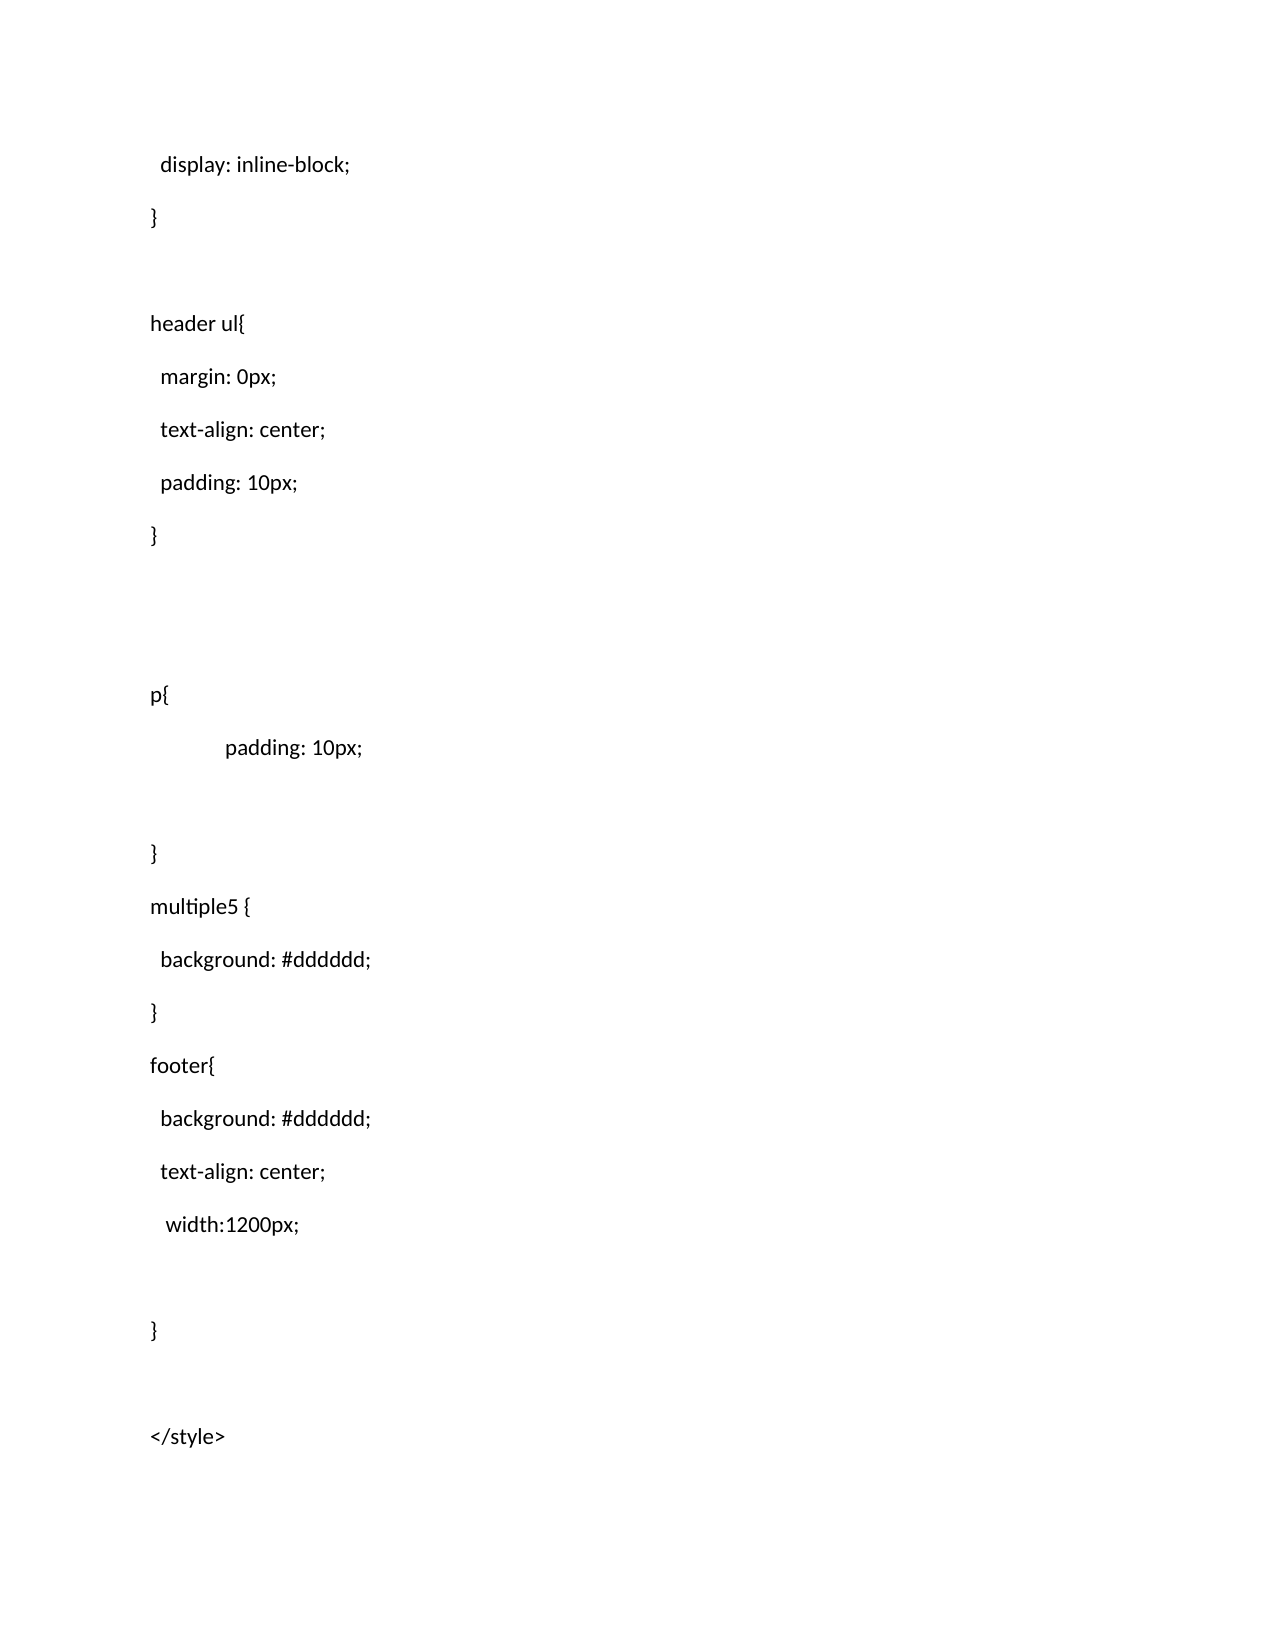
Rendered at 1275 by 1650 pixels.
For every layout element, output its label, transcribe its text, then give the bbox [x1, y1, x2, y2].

text padding: 10px; [150, 733, 1125, 761]
text multiple5 { [150, 892, 1125, 920]
text </style> [150, 1422, 1125, 1451]
text p{ [150, 680, 1125, 708]
text } [150, 839, 1125, 867]
text text-align: center; [150, 415, 1125, 443]
text } [150, 203, 1125, 231]
text } [150, 521, 1125, 549]
text } [150, 998, 1125, 1026]
text margin: 0px; [150, 362, 1125, 390]
text } [150, 1316, 1125, 1344]
text padding: 10px; [150, 468, 1125, 496]
text background: #dddddd; [150, 945, 1125, 973]
text text-align: center; [150, 1157, 1125, 1185]
text display: inline-block; [150, 150, 1125, 178]
text header ul{ [150, 309, 1125, 337]
text width:1200px; [150, 1210, 1125, 1238]
text footer{ [150, 1051, 1125, 1079]
text background: #dddddd; [150, 1104, 1125, 1132]
